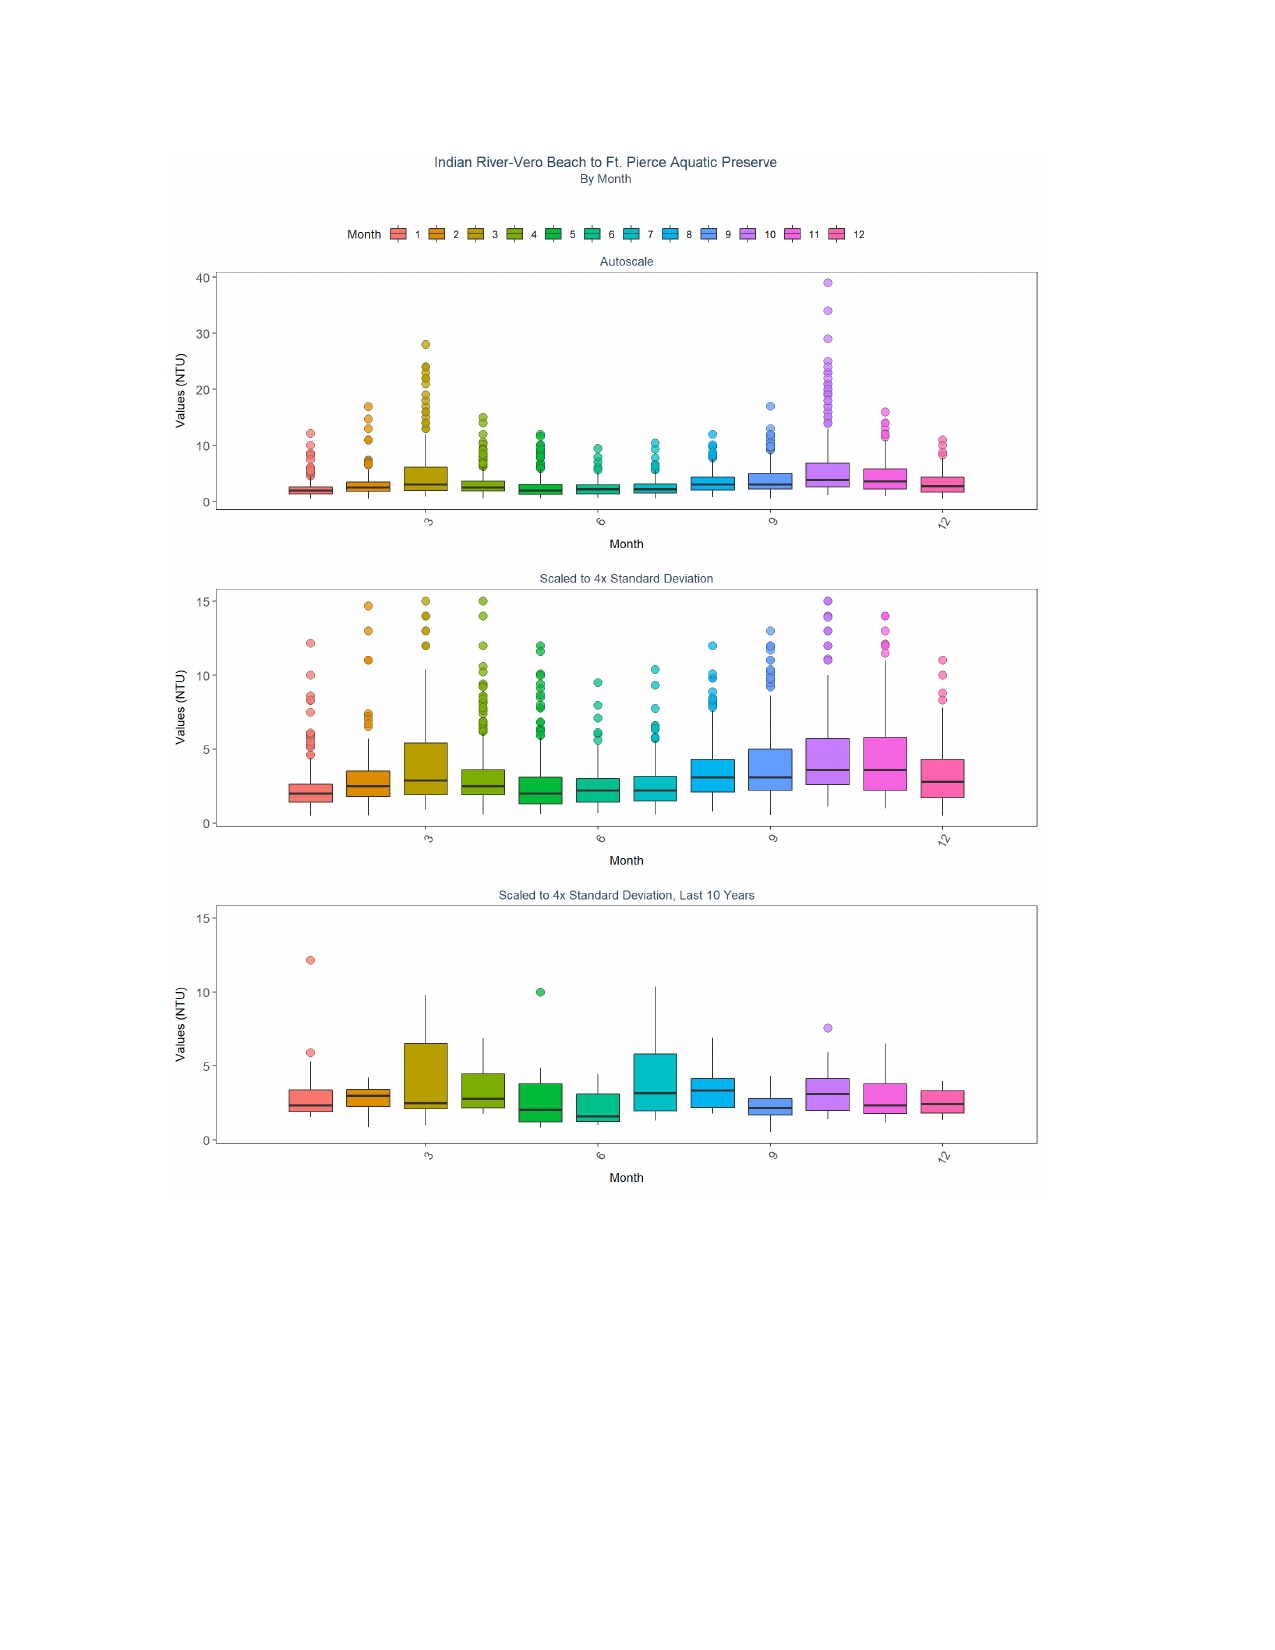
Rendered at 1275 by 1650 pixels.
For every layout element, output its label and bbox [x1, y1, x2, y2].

picture [168, 150, 1044, 1200]
